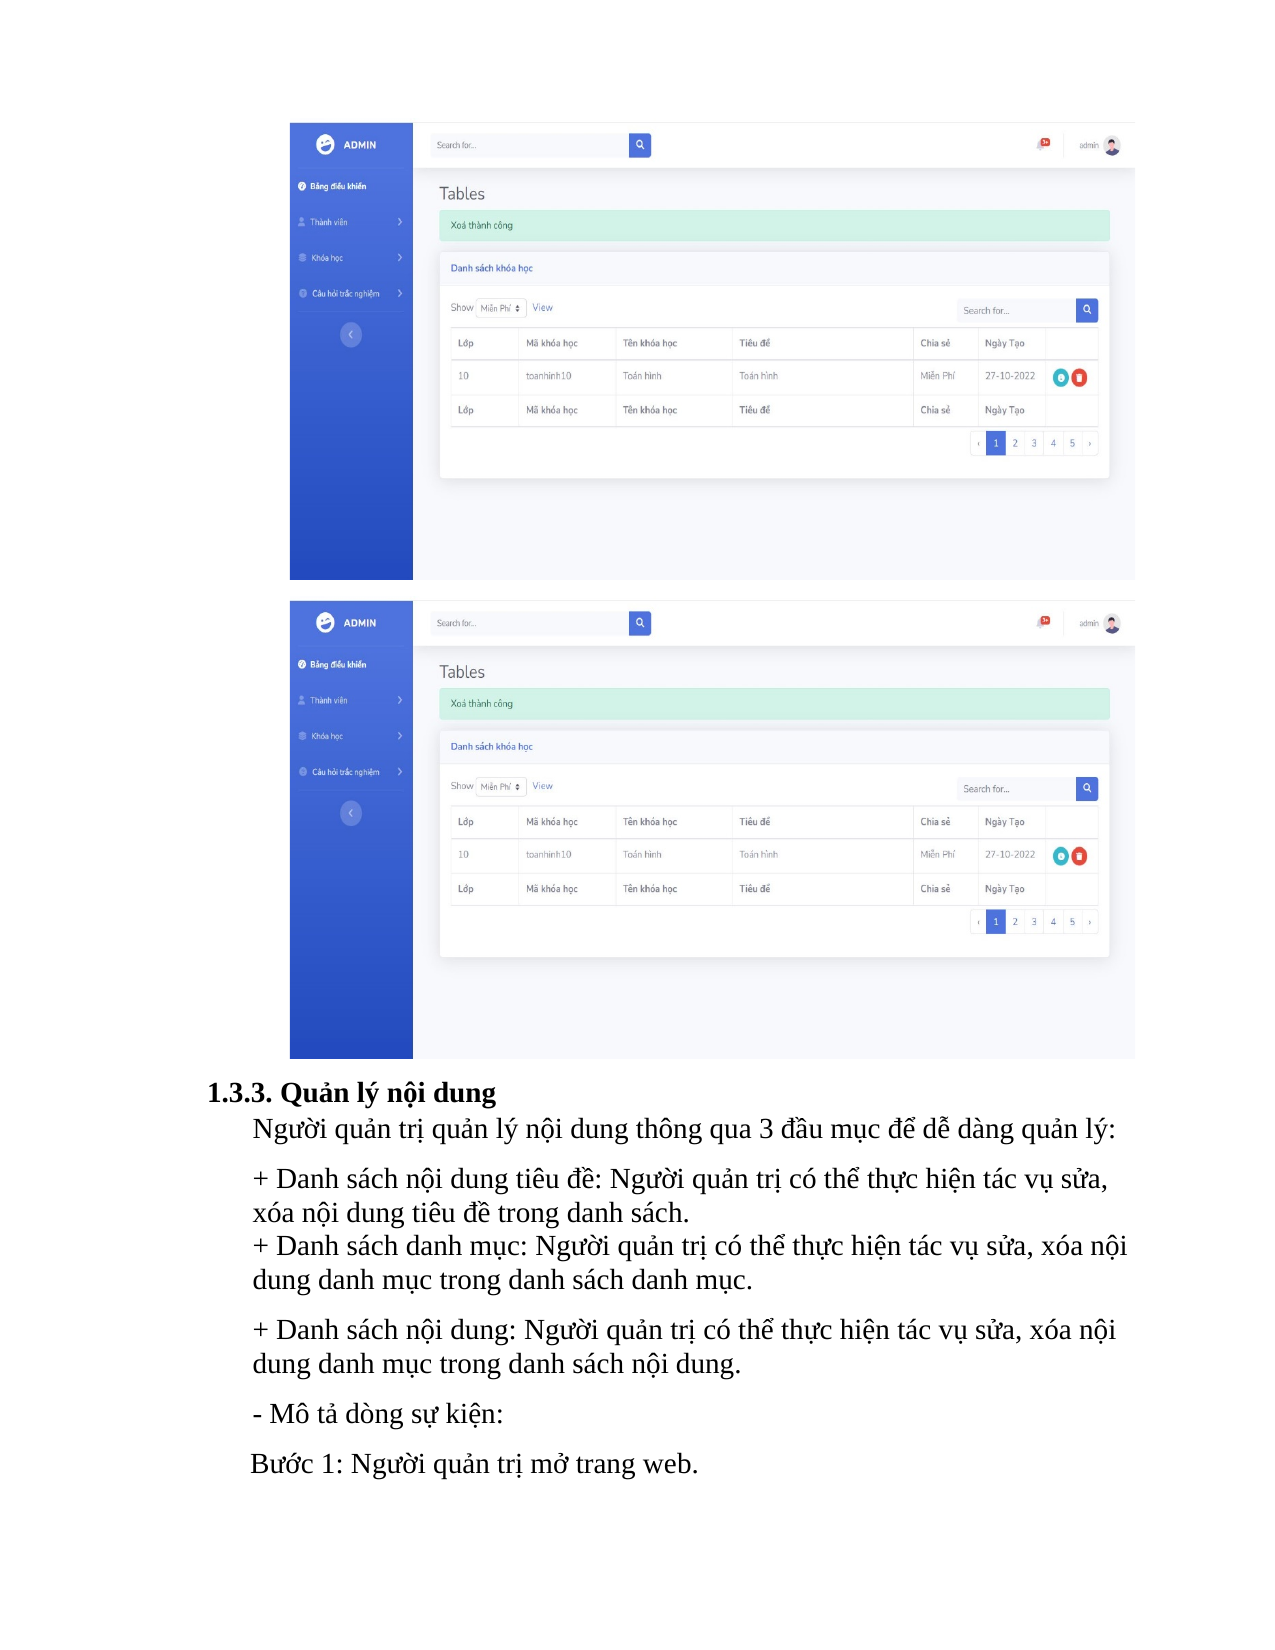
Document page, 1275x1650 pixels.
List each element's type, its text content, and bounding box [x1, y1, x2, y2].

picture [289, 118, 1136, 580]
text + Danh sách nội dung: Người quản trị có thể thực hiện tác vụ sửa, xóa nội dung danh mục trong danh sách nội dung. [252, 1312, 1157, 1379]
text + Danh sách nội dung tiêu đề: Người quản trị có thể thực hiện tác vụ sửa, xóa nội dung tiêu đề trong danh sách. [252, 1161, 1157, 1228]
subtitle Quản lý nội dung [207, 1075, 1157, 1108]
picture [289, 596, 1136, 1059]
text Bước 1: Người quản trị mở trang web. [250, 1446, 1157, 1480]
text Người quản trị quản lý nội dung thông qua 3 đầu mục để dễ dàng quản lý: [177, 1111, 1157, 1145]
text + Danh sách danh mục: Người quản trị có thể thực hiện tác vụ sửa, xóa nội dung danh mục trong danh sách danh mục. [252, 1228, 1157, 1296]
list Mô tả dòng sự kiện: [252, 1396, 1157, 1429]
